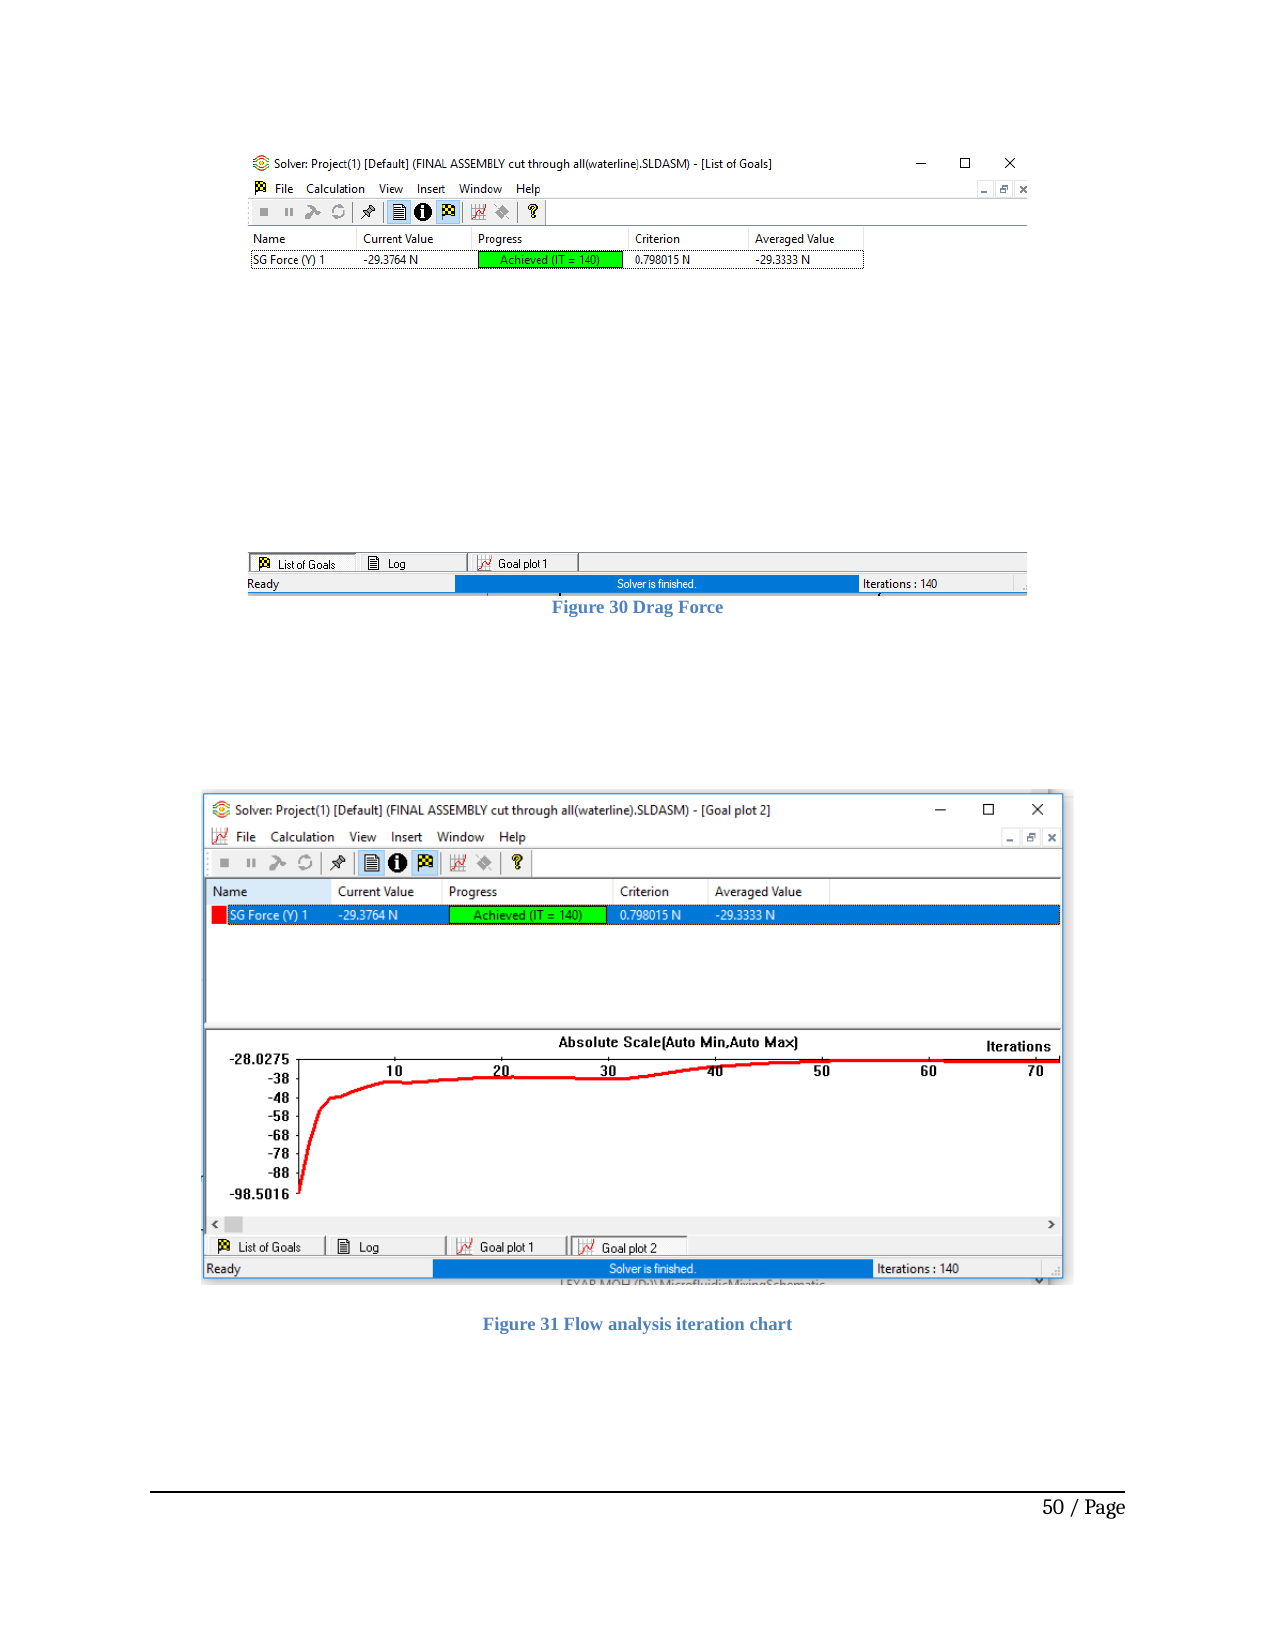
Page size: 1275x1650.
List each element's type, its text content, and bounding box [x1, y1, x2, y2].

picture [201, 789, 1074, 1285]
picture [247, 150, 1028, 596]
